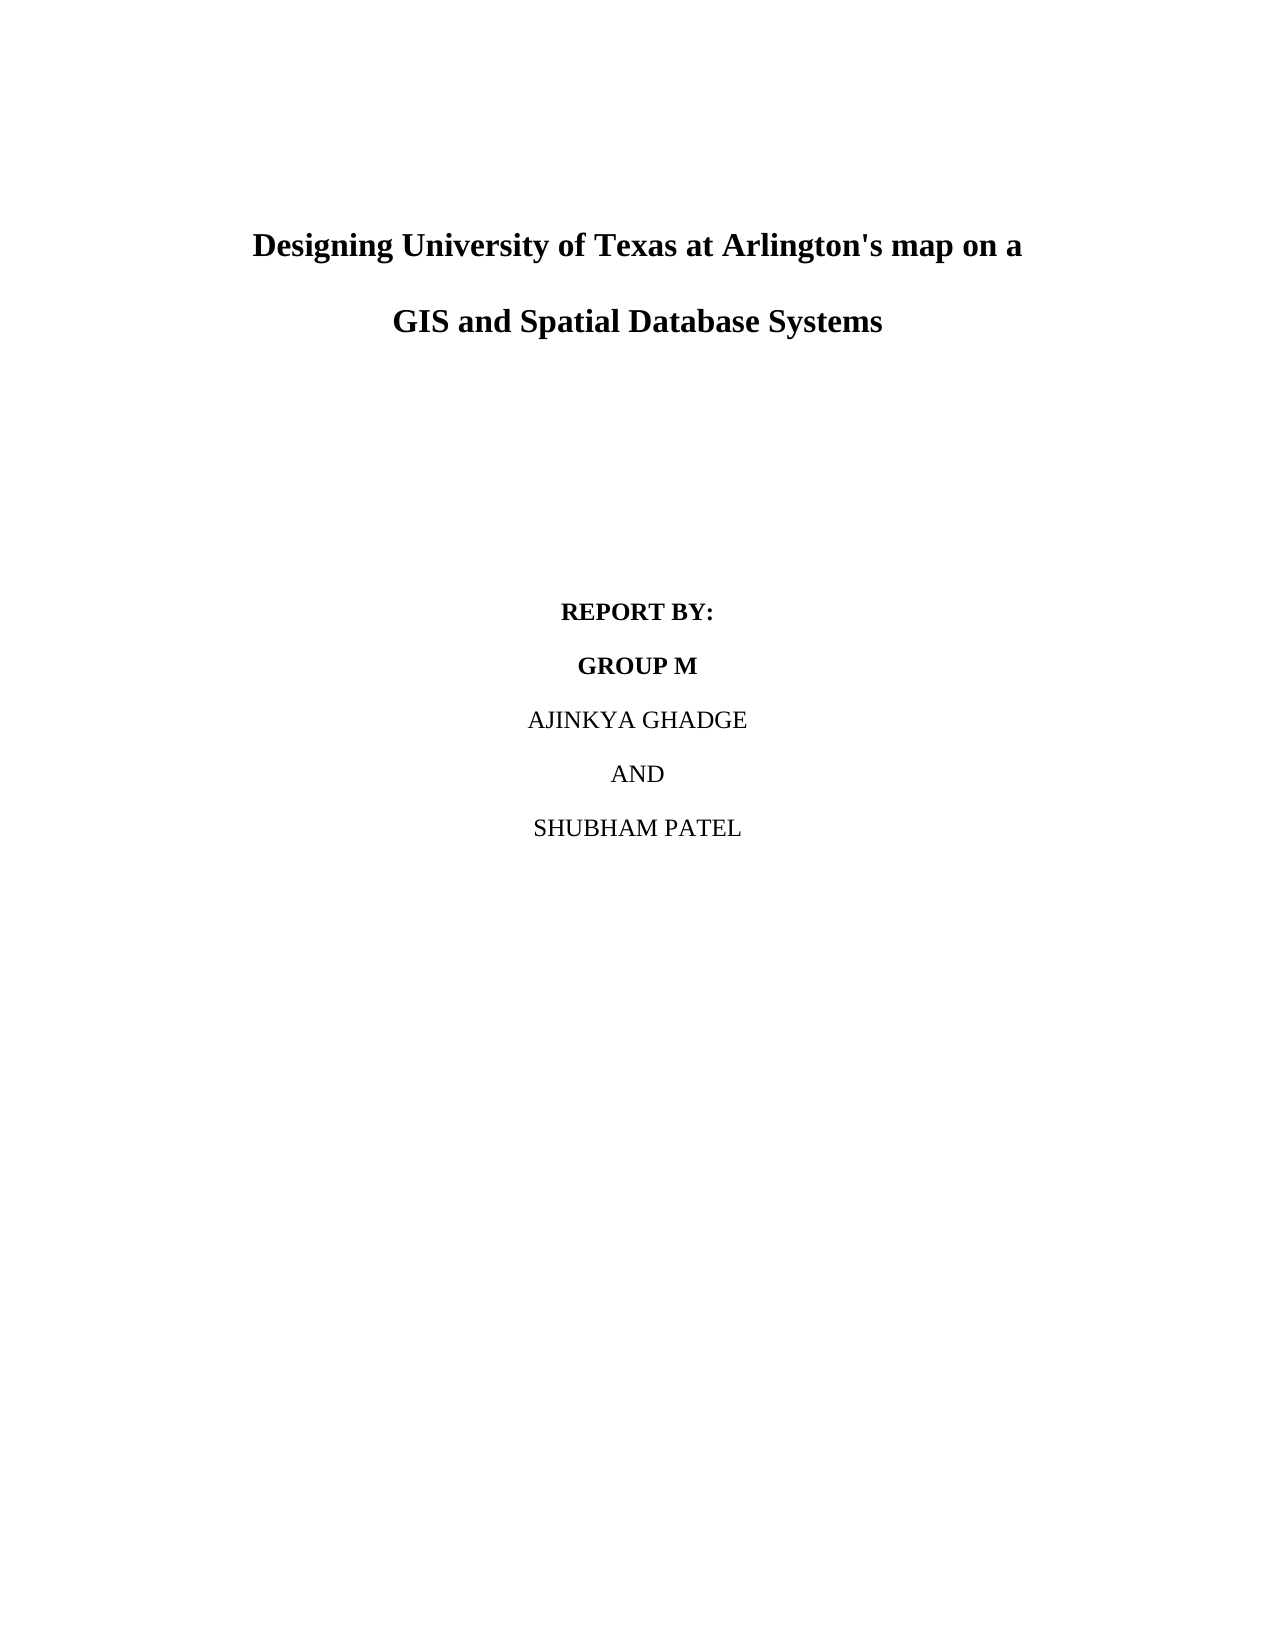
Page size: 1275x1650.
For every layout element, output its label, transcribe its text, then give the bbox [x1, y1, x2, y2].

text AND [225, 759, 1050, 788]
text GROUP M [225, 651, 1050, 680]
text REPORT BY: [225, 597, 1050, 626]
text AJINKYA GHADGE [225, 705, 1050, 734]
text SHUBHAM PATEL [225, 813, 1050, 842]
text Designing University of Texas at Arlington's map on a GIS and Spatial Database Systems [225, 225, 1050, 340]
